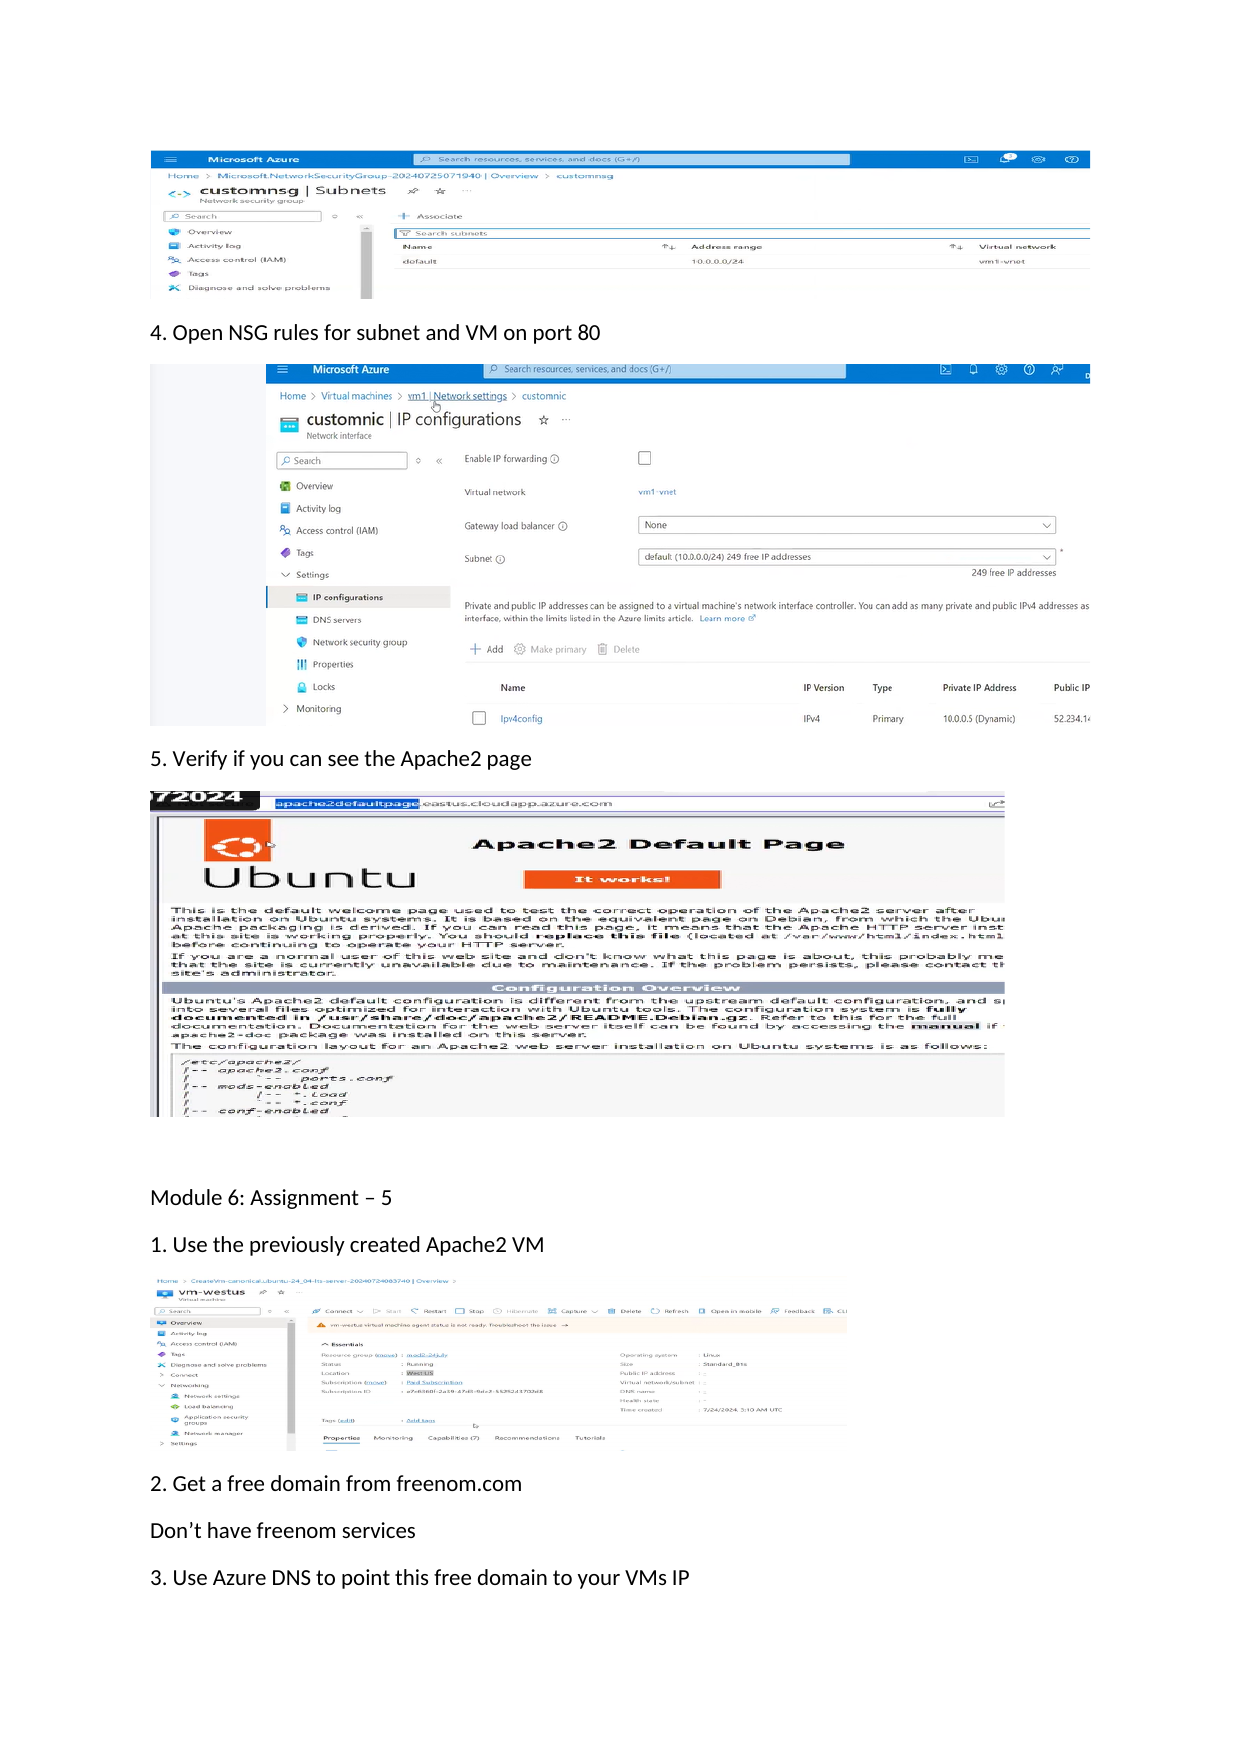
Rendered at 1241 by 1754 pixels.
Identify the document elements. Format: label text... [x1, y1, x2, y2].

text 1. Use the previously created Apache2 VM [150, 1230, 1090, 1258]
text Don’t have freenom services [150, 1516, 1090, 1544]
text 3. Use Azure DNS to point this free domain to your VMs IP [150, 1563, 1090, 1591]
text Module 6: Assignment – 5 [150, 1183, 1090, 1211]
picture [150, 150, 1091, 299]
picture [150, 1276, 847, 1451]
text 5. Verify if you can see the Apache2 page [150, 744, 1090, 772]
picture [150, 364, 1091, 726]
text 2. Get a free domain from freenom.com [150, 1469, 1090, 1497]
text 4. Open NSG rules for subnet and VM on port 80 [150, 318, 1090, 346]
picture [150, 791, 1005, 1117]
